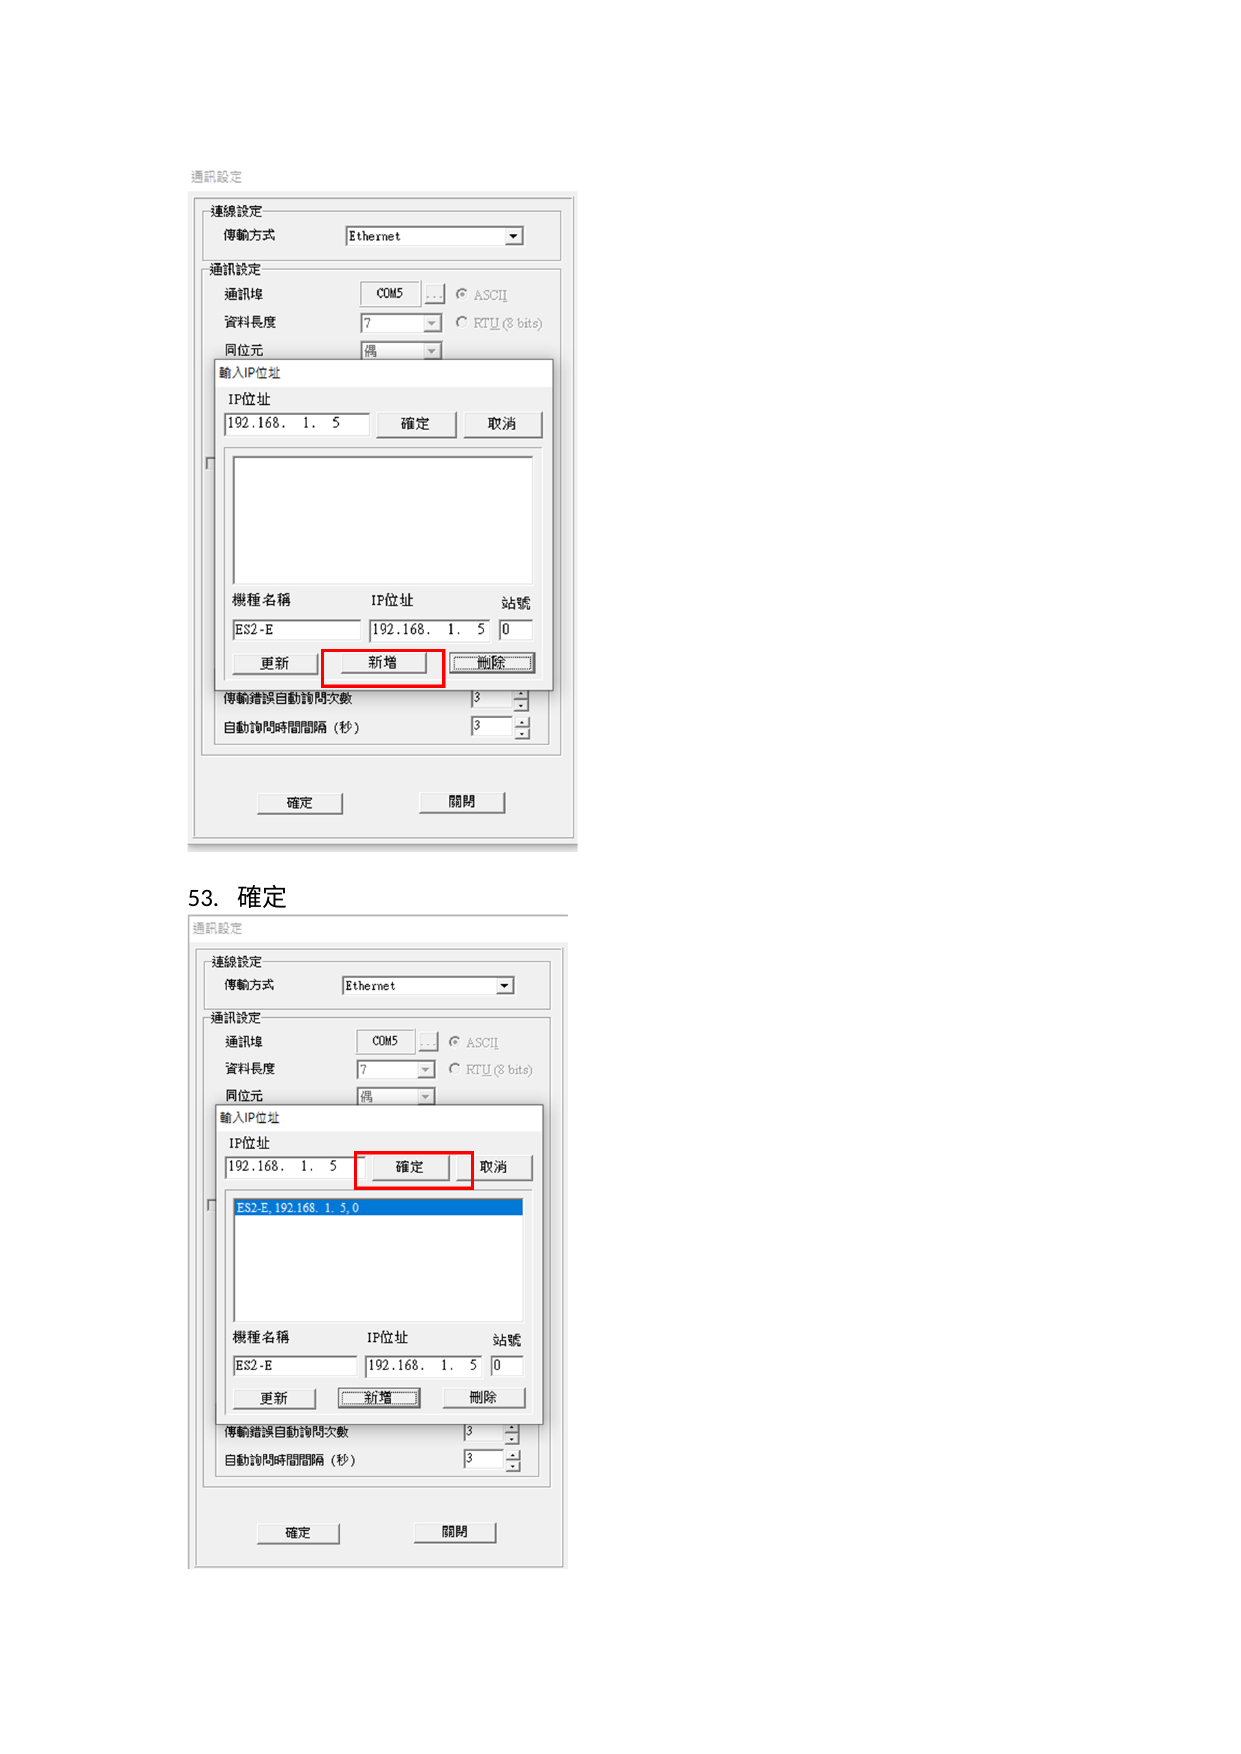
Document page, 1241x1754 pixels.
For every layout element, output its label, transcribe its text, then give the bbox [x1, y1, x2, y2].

picture [187, 164, 578, 852]
list 確定 [187, 877, 1053, 914]
picture [187, 914, 568, 1569]
